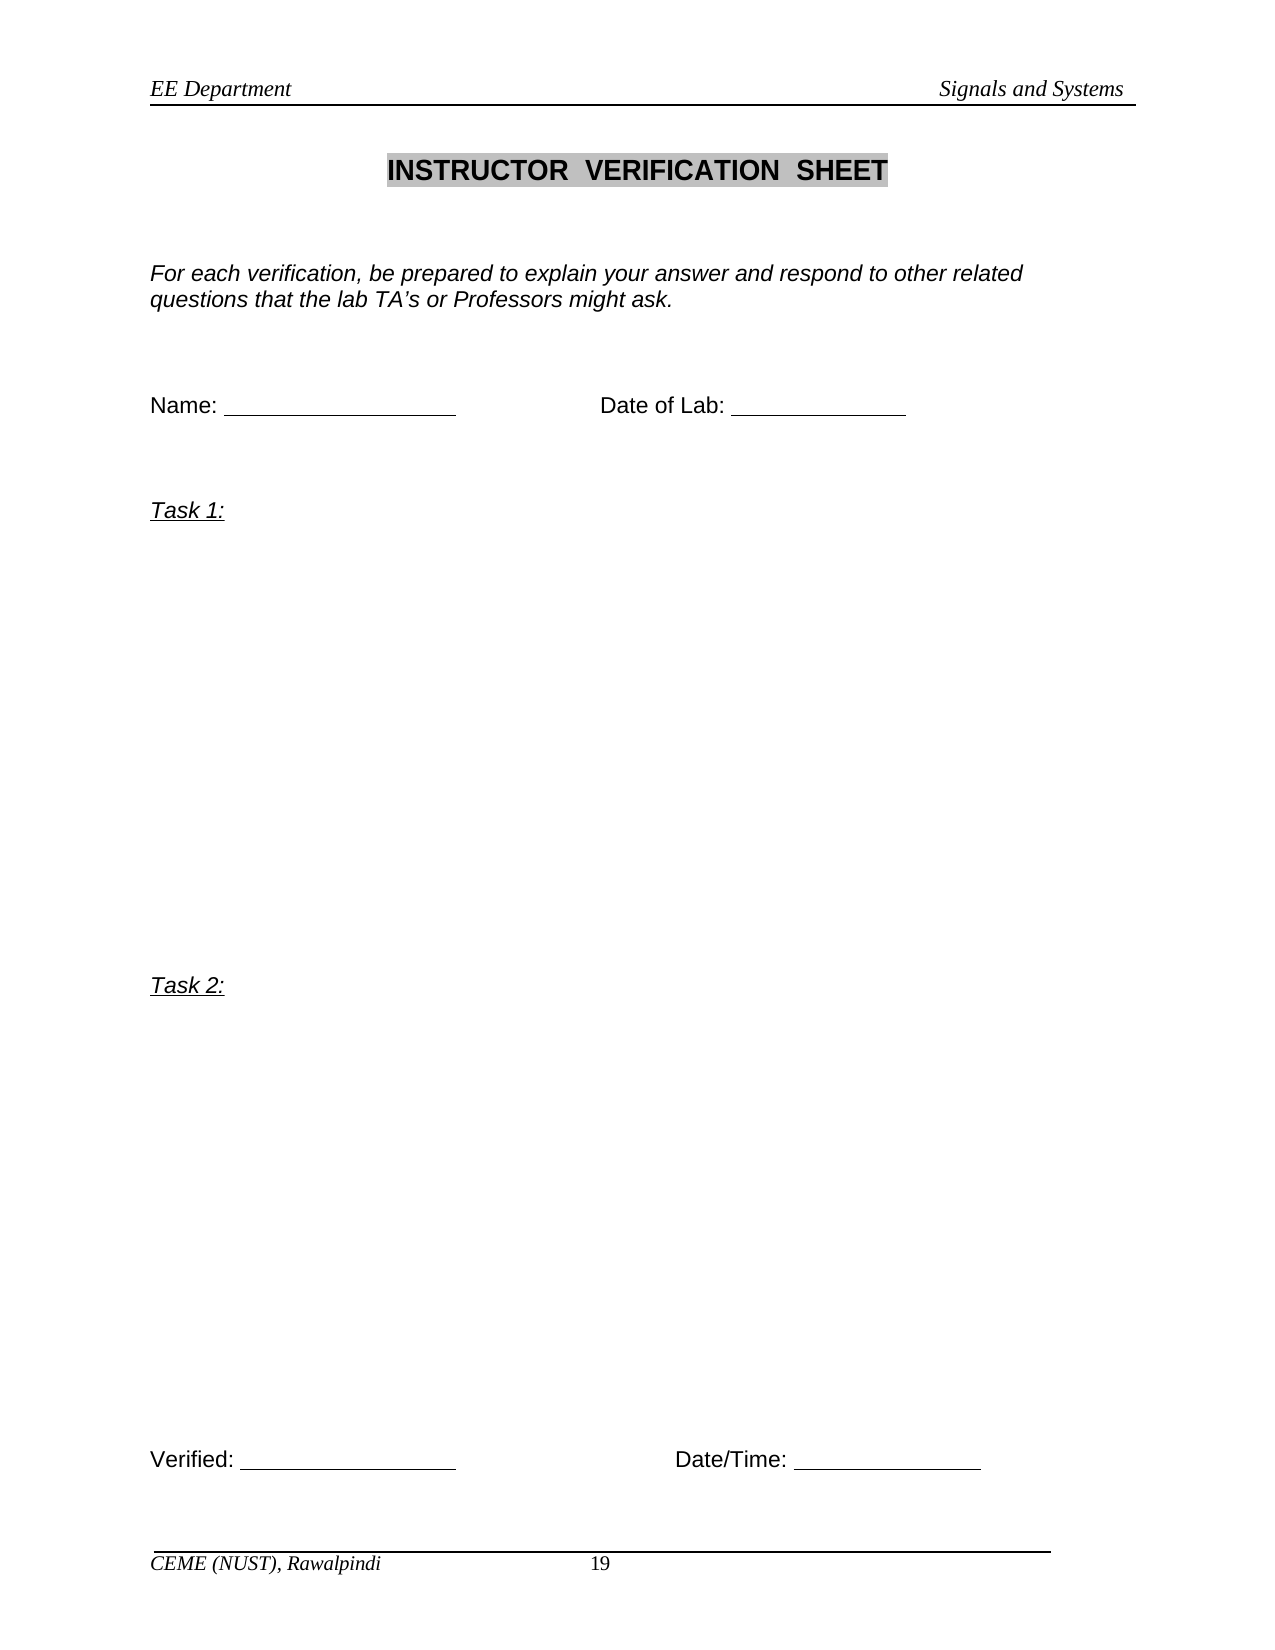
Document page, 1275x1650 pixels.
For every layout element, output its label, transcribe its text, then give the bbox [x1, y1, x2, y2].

text Task 1: [150, 497, 1137, 524]
text Verified: Date/Time: [150, 1446, 1137, 1473]
text Name: Date of Lab: [150, 392, 1137, 418]
text Task 2: [150, 972, 1137, 998]
text For each verification, be prepared to explain your answer and respond to other related questions that the lab TA’s or Professors might ask. [150, 260, 1114, 313]
